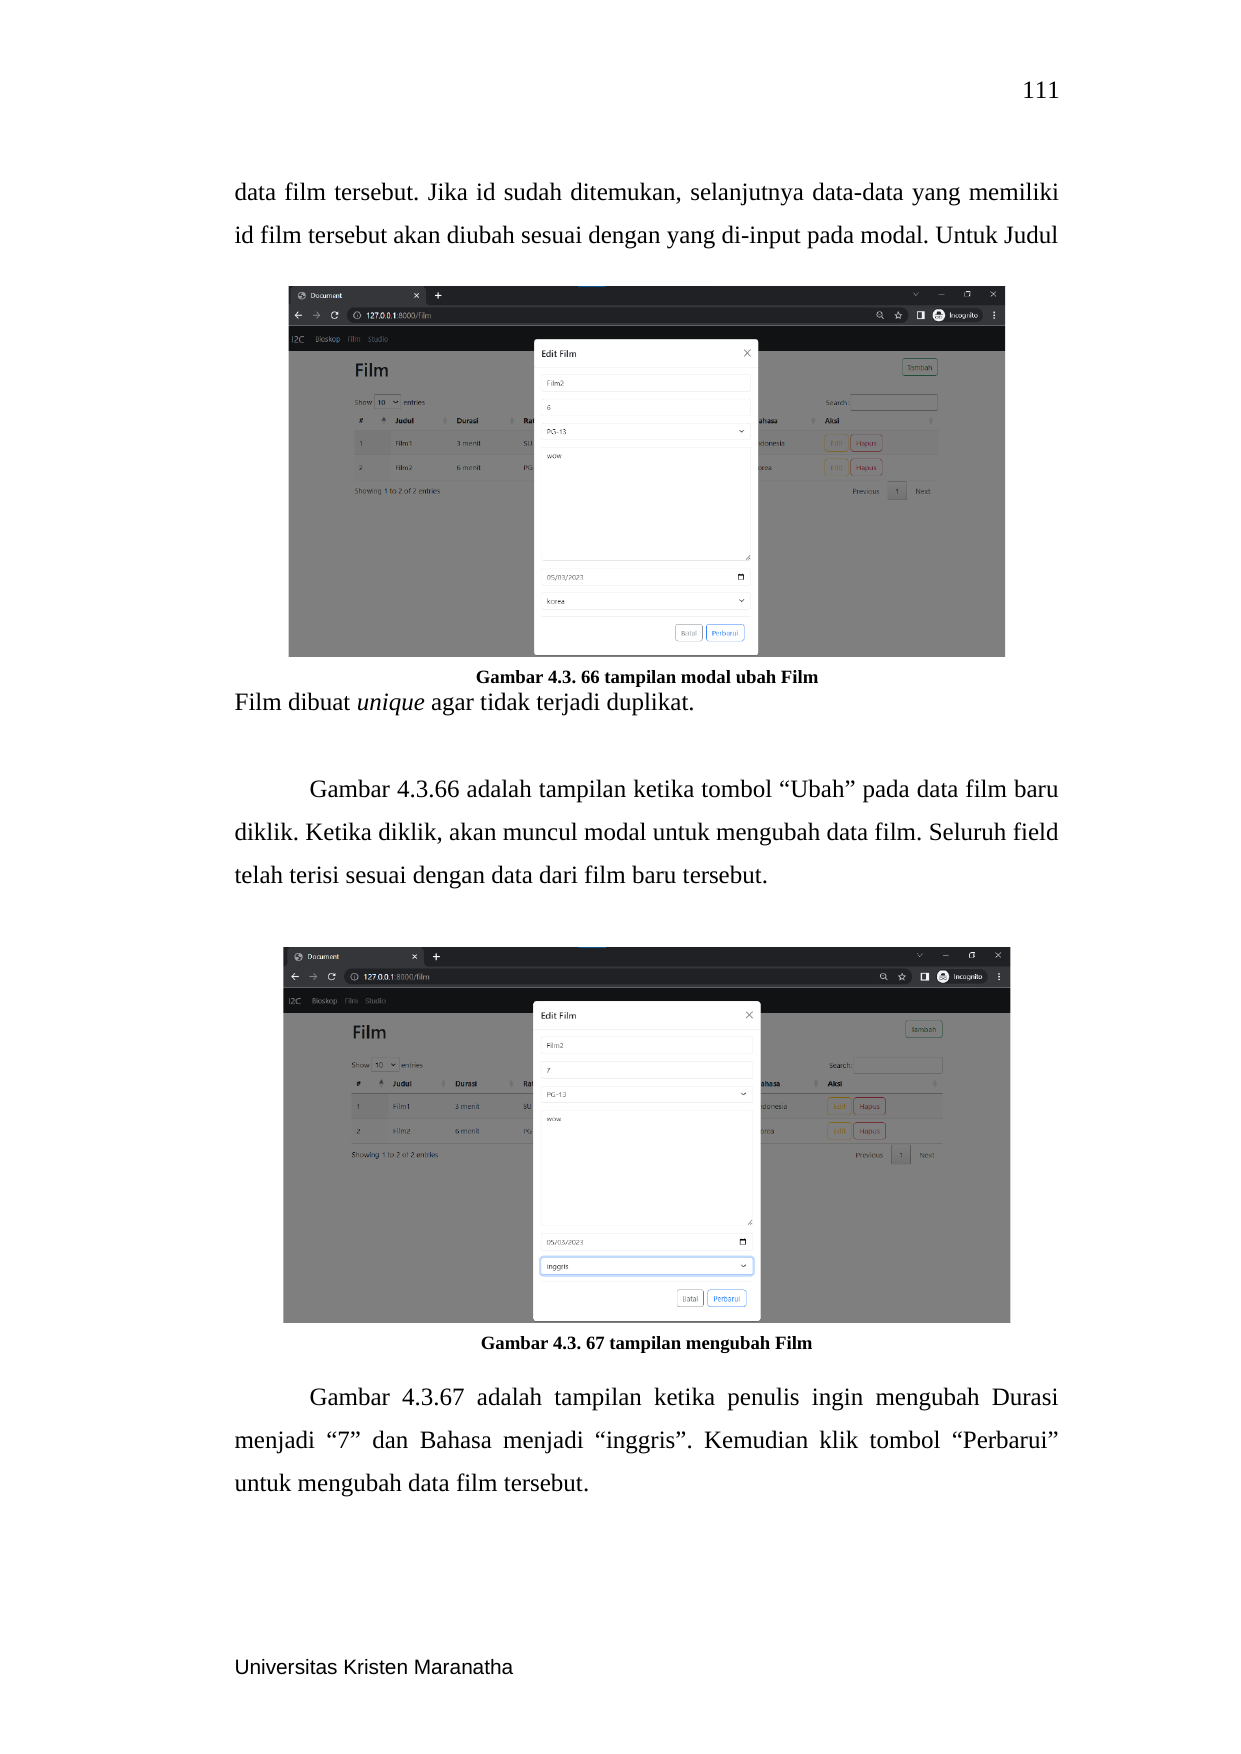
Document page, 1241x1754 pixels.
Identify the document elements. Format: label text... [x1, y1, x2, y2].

picture [288, 286, 1006, 657]
picture [283, 947, 1011, 1323]
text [234, 177, 1059, 716]
text Gambar 4.3.66 adalah tampilan ketika tombol “Ubah” pada data film baru diklik. Ketika diklik, akan muncul modal untuk mengubah data film. Seluruh field telah terisi sesuai dengan data dari film baru tersebut. [234, 774, 1059, 889]
